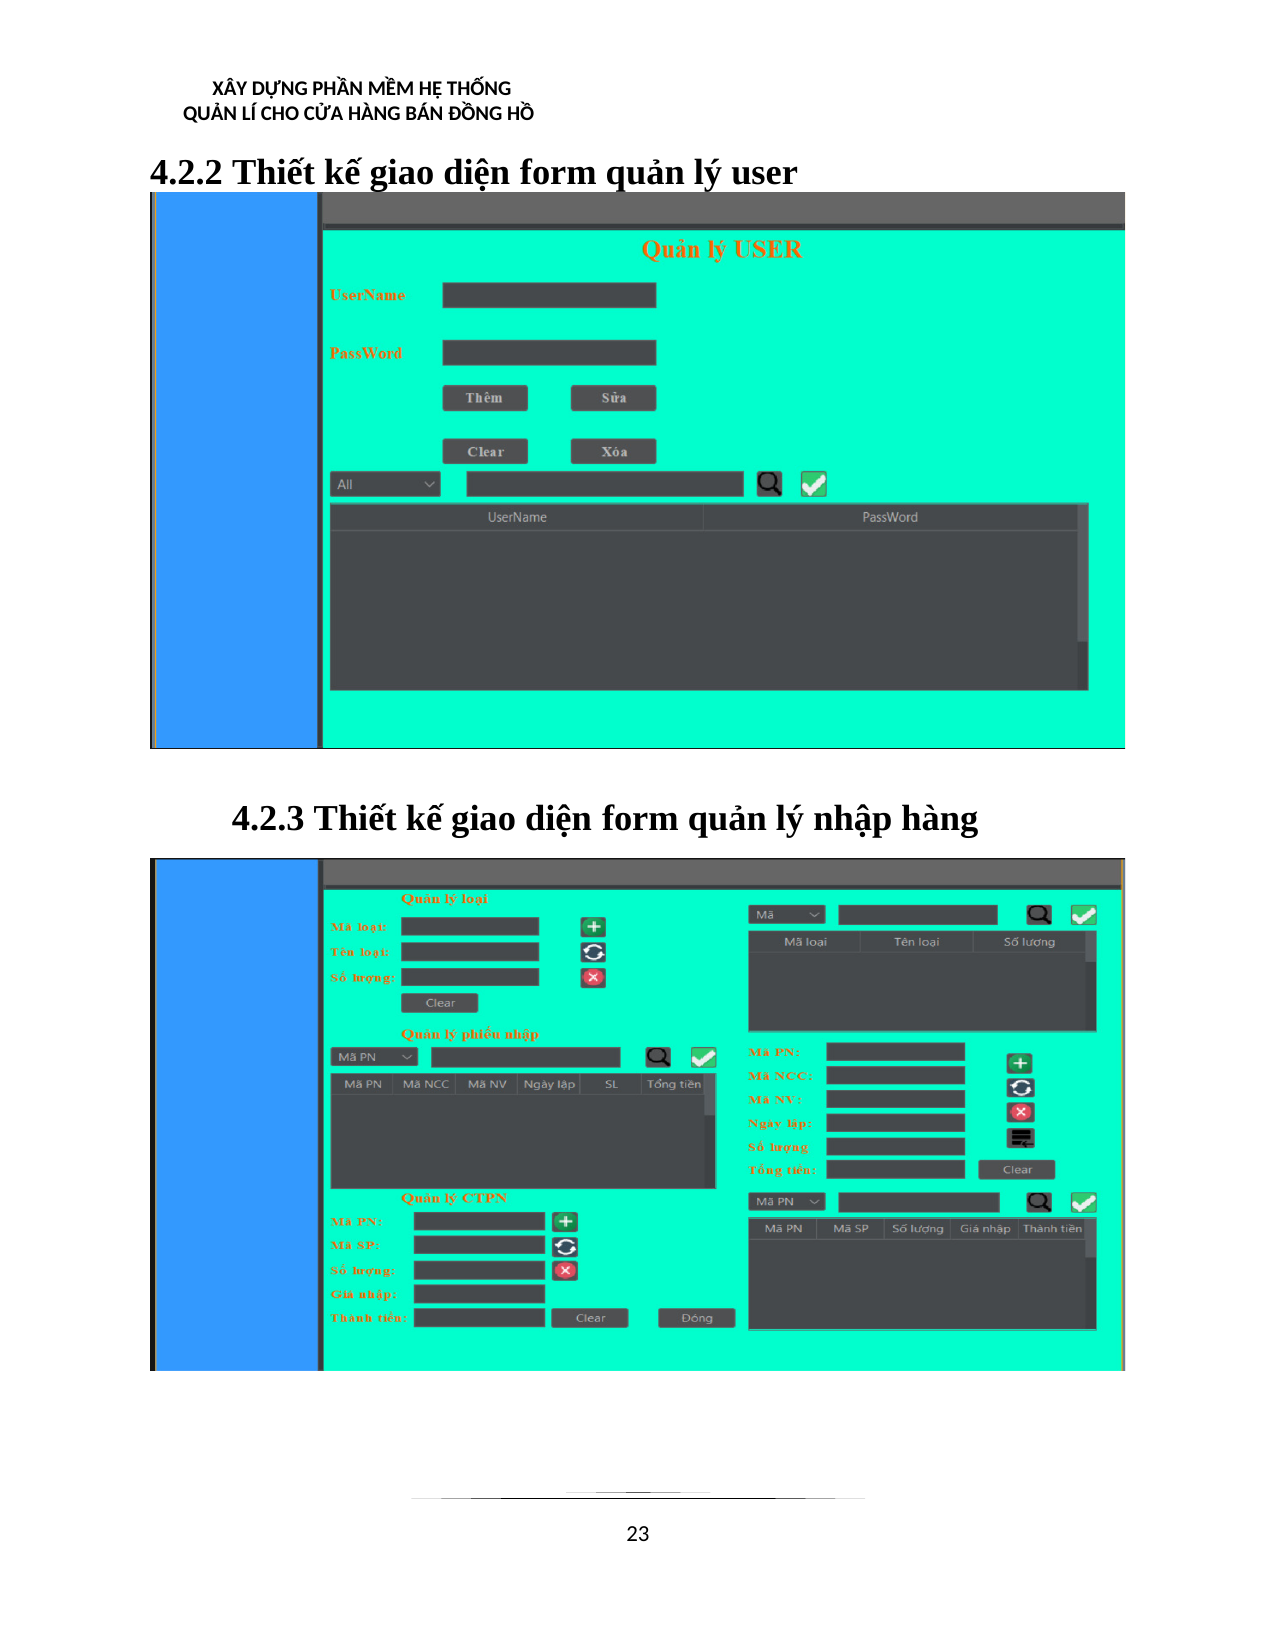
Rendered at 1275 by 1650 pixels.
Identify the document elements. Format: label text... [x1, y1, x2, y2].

picture [150, 192, 1125, 749]
text 4.2.3 Thiết kế giao diện form quản lý nhập hàng [150, 796, 1125, 838]
picture [150, 858, 1125, 1371]
text 4.2.2 Thiết kế giao diện form quản lý user [150, 150, 1125, 192]
